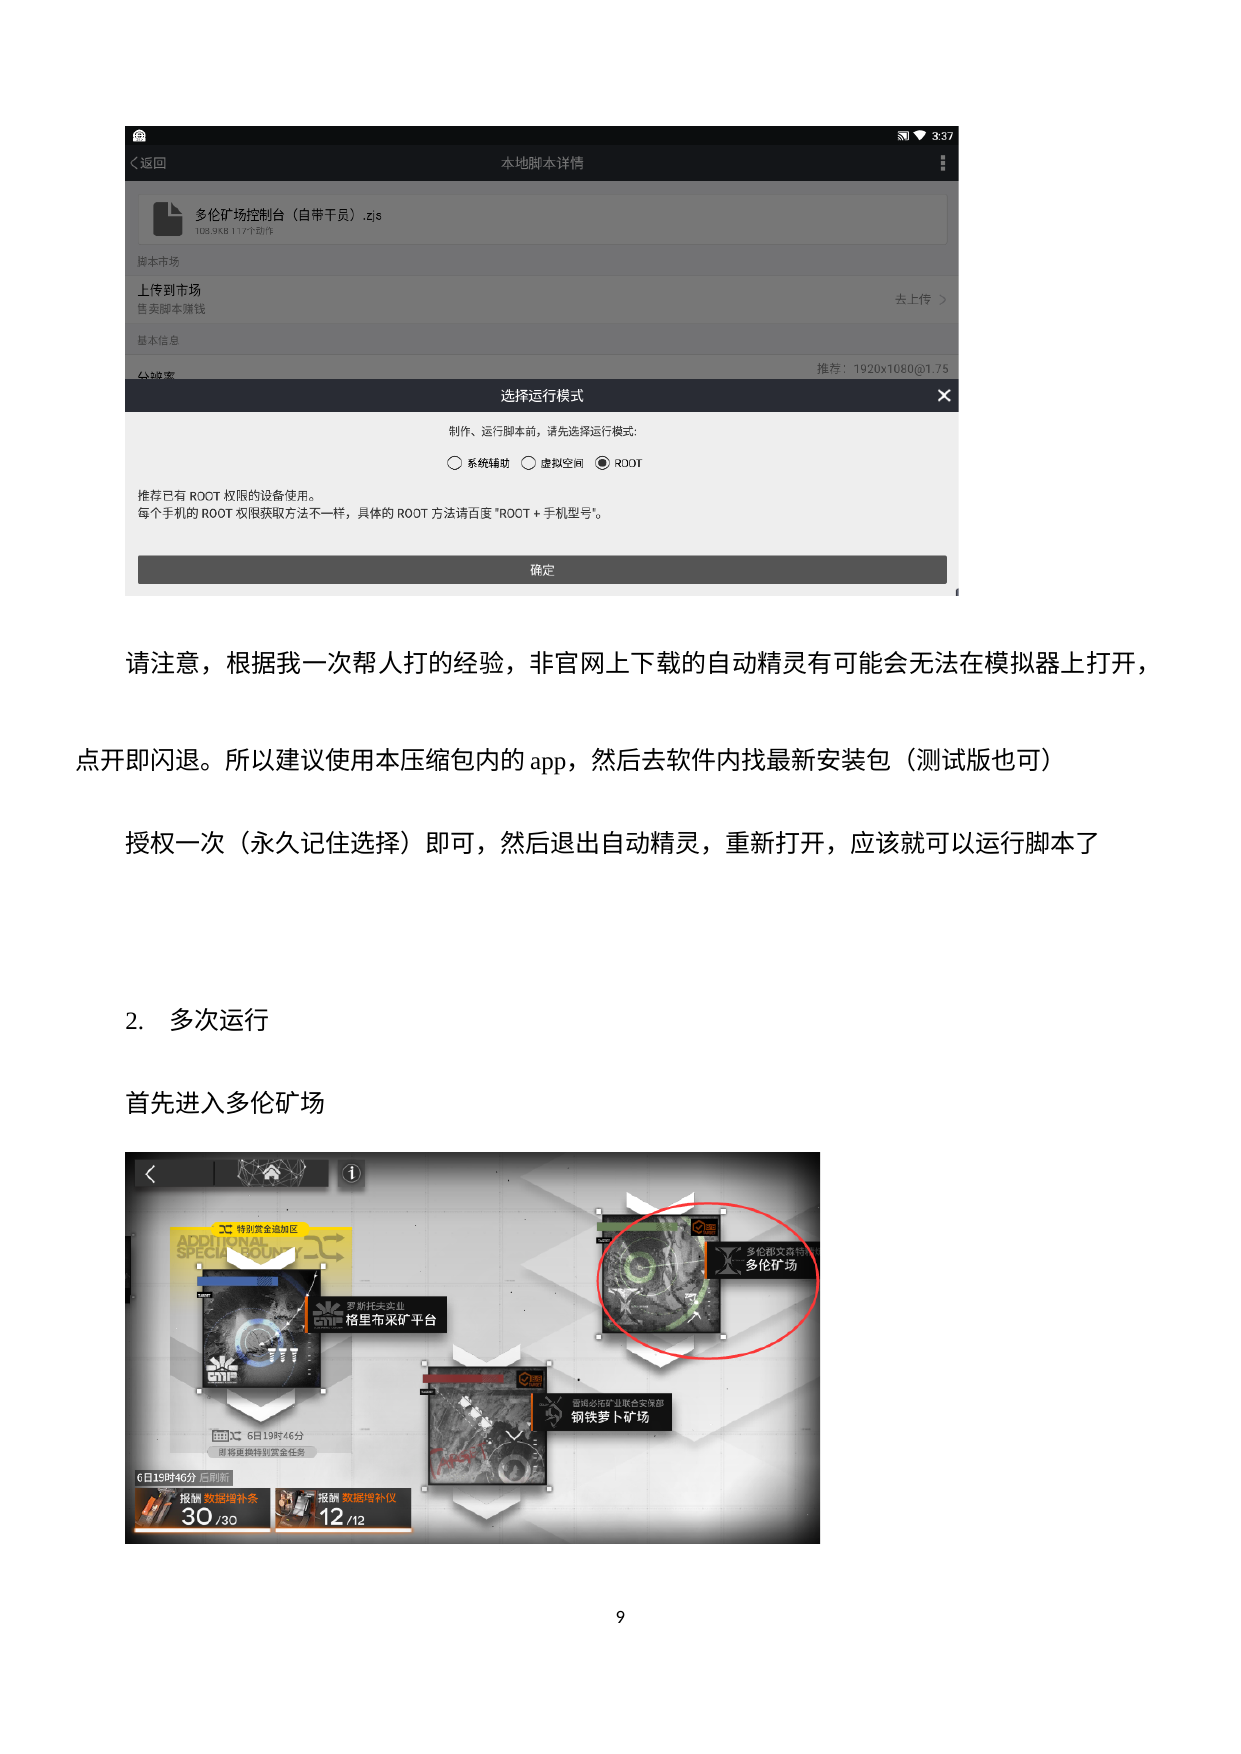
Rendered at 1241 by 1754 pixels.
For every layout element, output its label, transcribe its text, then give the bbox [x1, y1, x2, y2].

picture [125, 1152, 821, 1544]
text 首先进入多伦矿场 [75, 1069, 1165, 1134]
picture [125, 126, 959, 596]
list 多次运行 [125, 986, 1165, 1051]
text 授权一次（永久记住选择）即可，然后退出自动精灵，重新打开，应该就可以运行脚本了 [75, 809, 1165, 874]
text 请注意，根据我一次帮人打的经验，非官网上下载的自动精灵有可能会无法在模拟器上打开，点开即闪退。所以建议使用本压缩包内的app，然后去软件内找最新安装包（测试版也可） [75, 629, 1165, 791]
